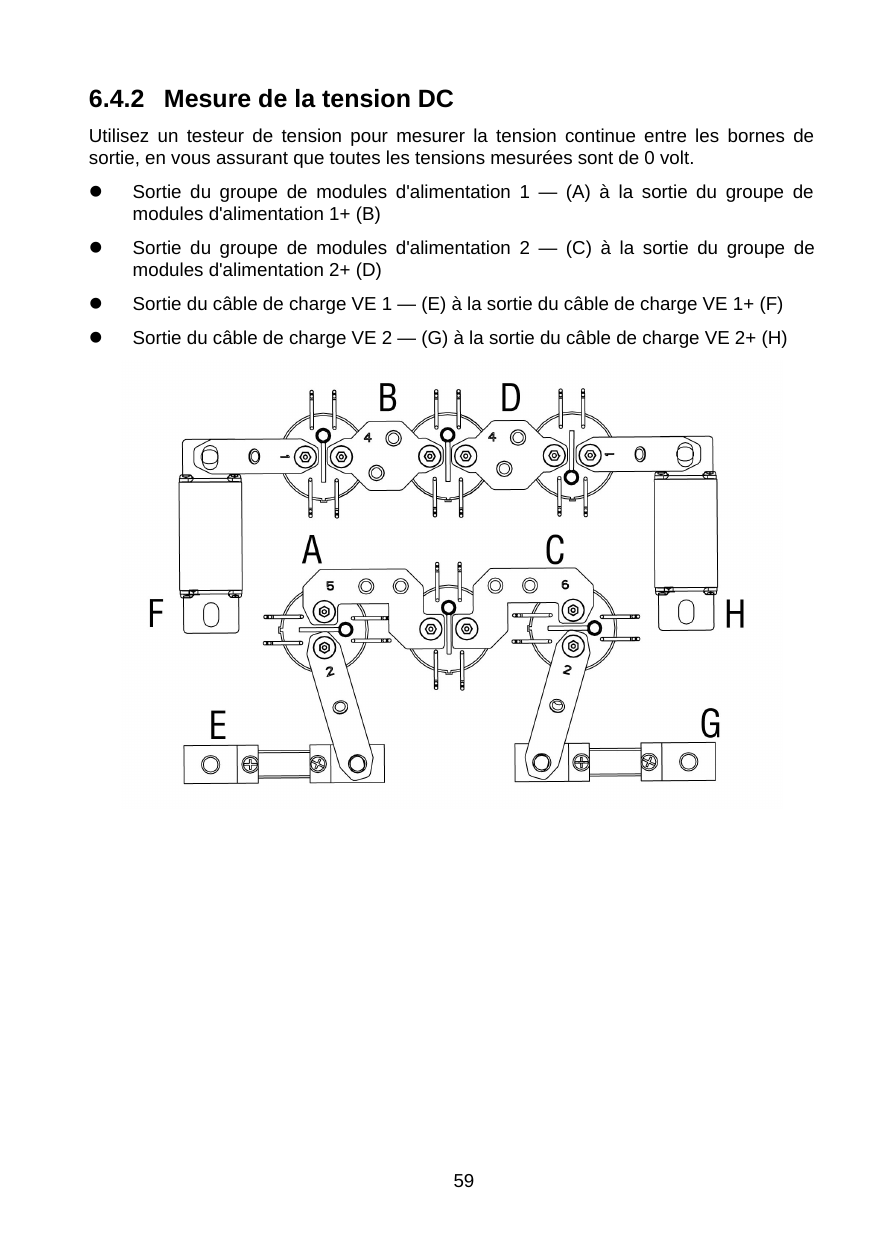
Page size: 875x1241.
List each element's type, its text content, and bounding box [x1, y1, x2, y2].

text Utilisez un testeur de tension pour mesurer la tension continue entre les bornes de sortie, en vous assurant que toutes les tensions mesurées sont de 0 volt. [89, 125, 815, 168]
list Sortie du groupe de modules d'alimentation 2 — (C) à la sortie du groupe de modules d'alimentation 2+ (D) [89, 237, 815, 280]
subtitle Mesure de la tension DC [89, 84, 815, 113]
list Sortie du câble de charge VE 2 — (G) à la sortie du câble de charge VE 2+ (H) [89, 327, 815, 348]
list Sortie du groupe de modules d'alimentation 1 — (A) à la sortie du groupe de modules d'alimentation 1+ (B) [89, 181, 815, 224]
list Sortie du câble de charge VE 1 — (E) à la sortie du câble de charge VE 1+ (F) [89, 292, 815, 314]
picture [121, 360, 783, 809]
